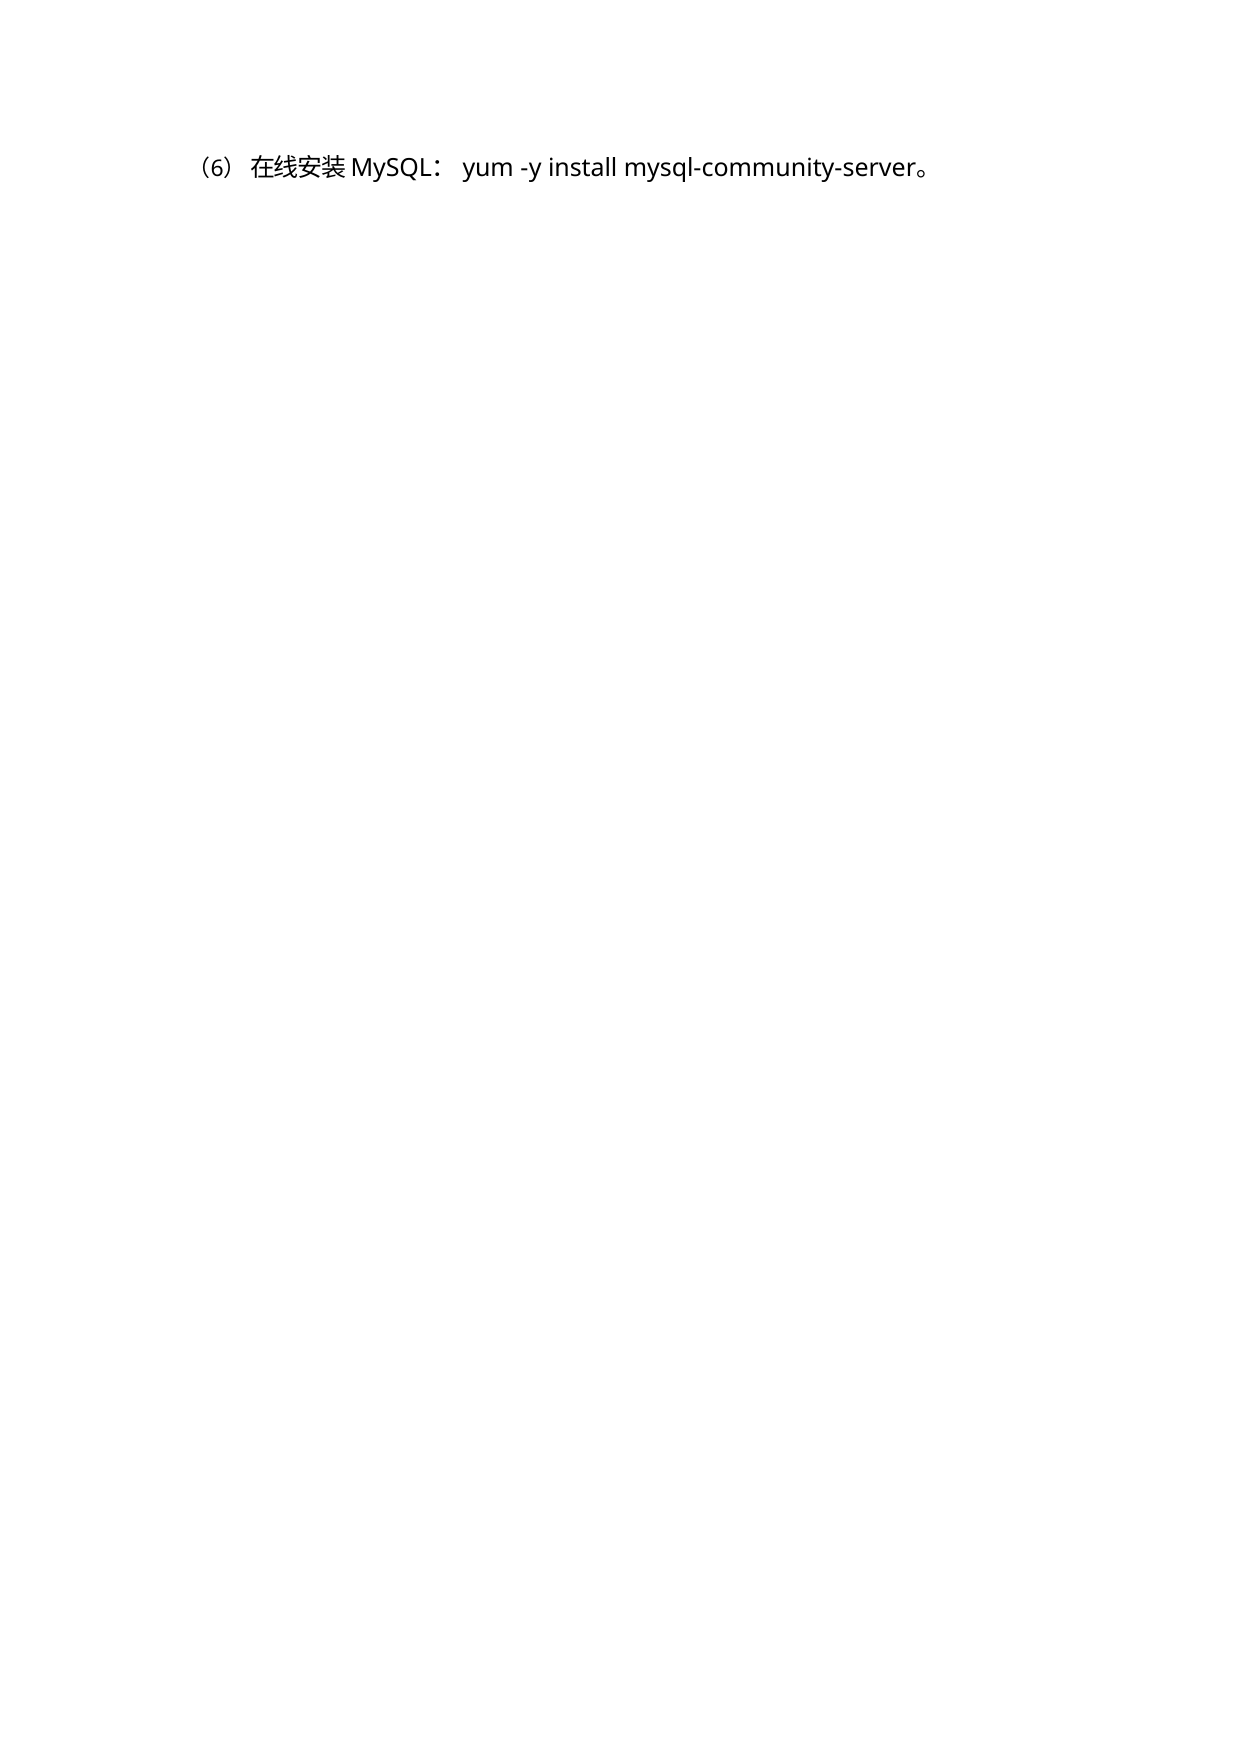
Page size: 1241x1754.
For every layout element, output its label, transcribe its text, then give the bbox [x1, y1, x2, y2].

list 在线安装 MySQL： yum -y install mysql-community-server。 [187, 148, 1113, 184]
